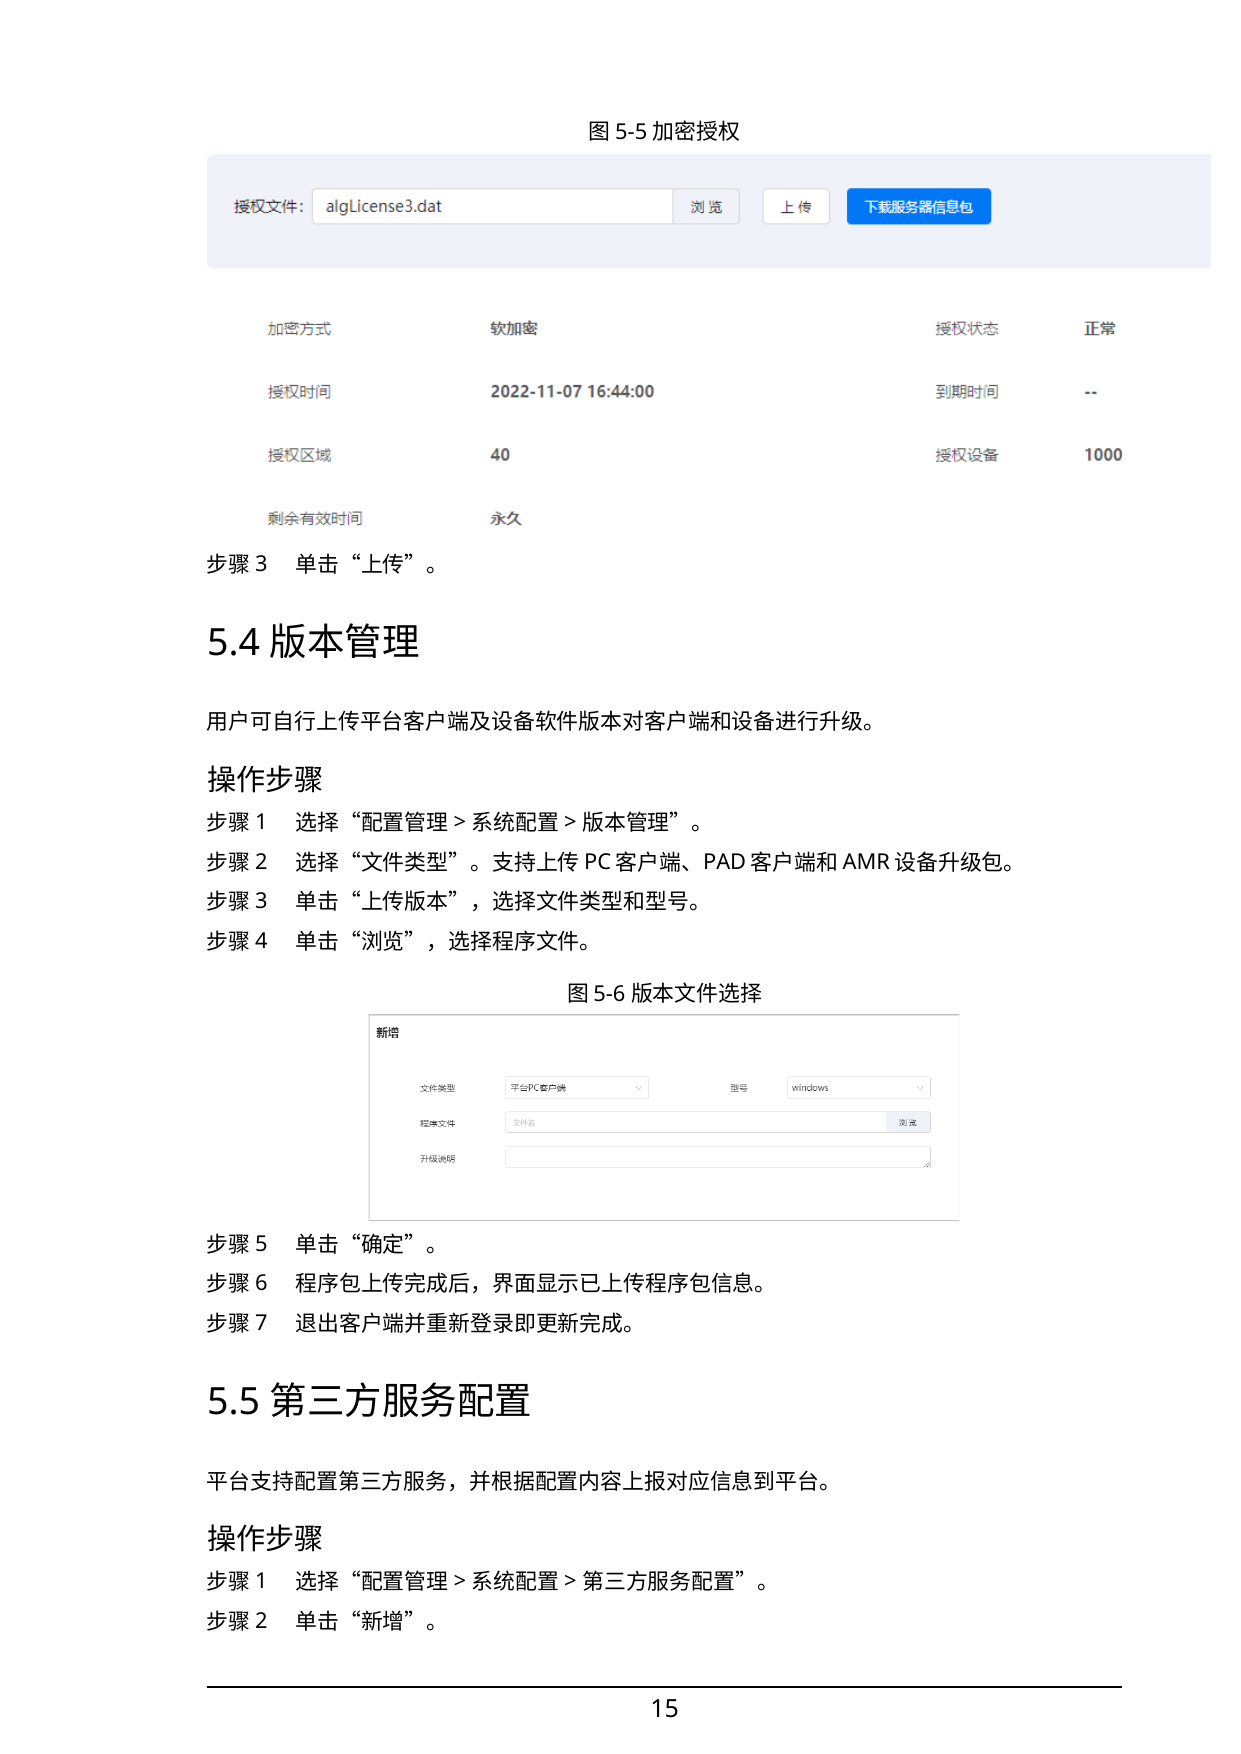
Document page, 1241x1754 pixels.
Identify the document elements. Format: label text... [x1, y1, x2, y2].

subtitle 5.4 版本管理 [207, 611, 1122, 666]
text 图5-6 版本文件选择 [207, 976, 1122, 1008]
picture [368, 1014, 960, 1221]
text 图5-5 加密授权 [207, 114, 1122, 146]
subtitle 5.5 第三方服务配置 [207, 1371, 1122, 1425]
text 步骤3 单击“上传版本”，选择文件类型和型号。 [207, 884, 1122, 916]
text 步骤7 退出客户端并重新登录即更新完成。 [207, 1306, 1122, 1338]
text 操作步骤 [207, 756, 1122, 799]
text 步骤1 选择“配置管理 > 系统配置 > 第三方服务配置”。 [207, 1564, 1122, 1596]
picture [206, 152, 1211, 541]
text 平台支持配置第三方服务，并根据配置内容上报对应信息到平台。 [207, 1464, 1122, 1495]
text 操作步骤 [207, 1516, 1122, 1558]
text 步骤1 选择“配置管理 > 系统配置 > 版本管理”。 [207, 805, 1122, 837]
text 步骤3 单击“上传”。 [207, 547, 1122, 578]
text 步骤2 单击“新增”。 [207, 1604, 1122, 1636]
text 步骤6 程序包上传完成后，界面显示已上传程序包信息。 [207, 1266, 1122, 1298]
text 步骤2 选择“文件类型”。支持上传PC客户端、PAD客户端和AMR设备升级包。 [207, 845, 1122, 876]
text 用户可自行上传平台客户端及设备软件版本对客户端和设备进行升级。 [207, 704, 1122, 736]
text 步骤4 单击“浏览”，选择程序文件。 [207, 924, 1122, 956]
text 步骤5 单击“确定”。 [207, 1227, 1122, 1258]
